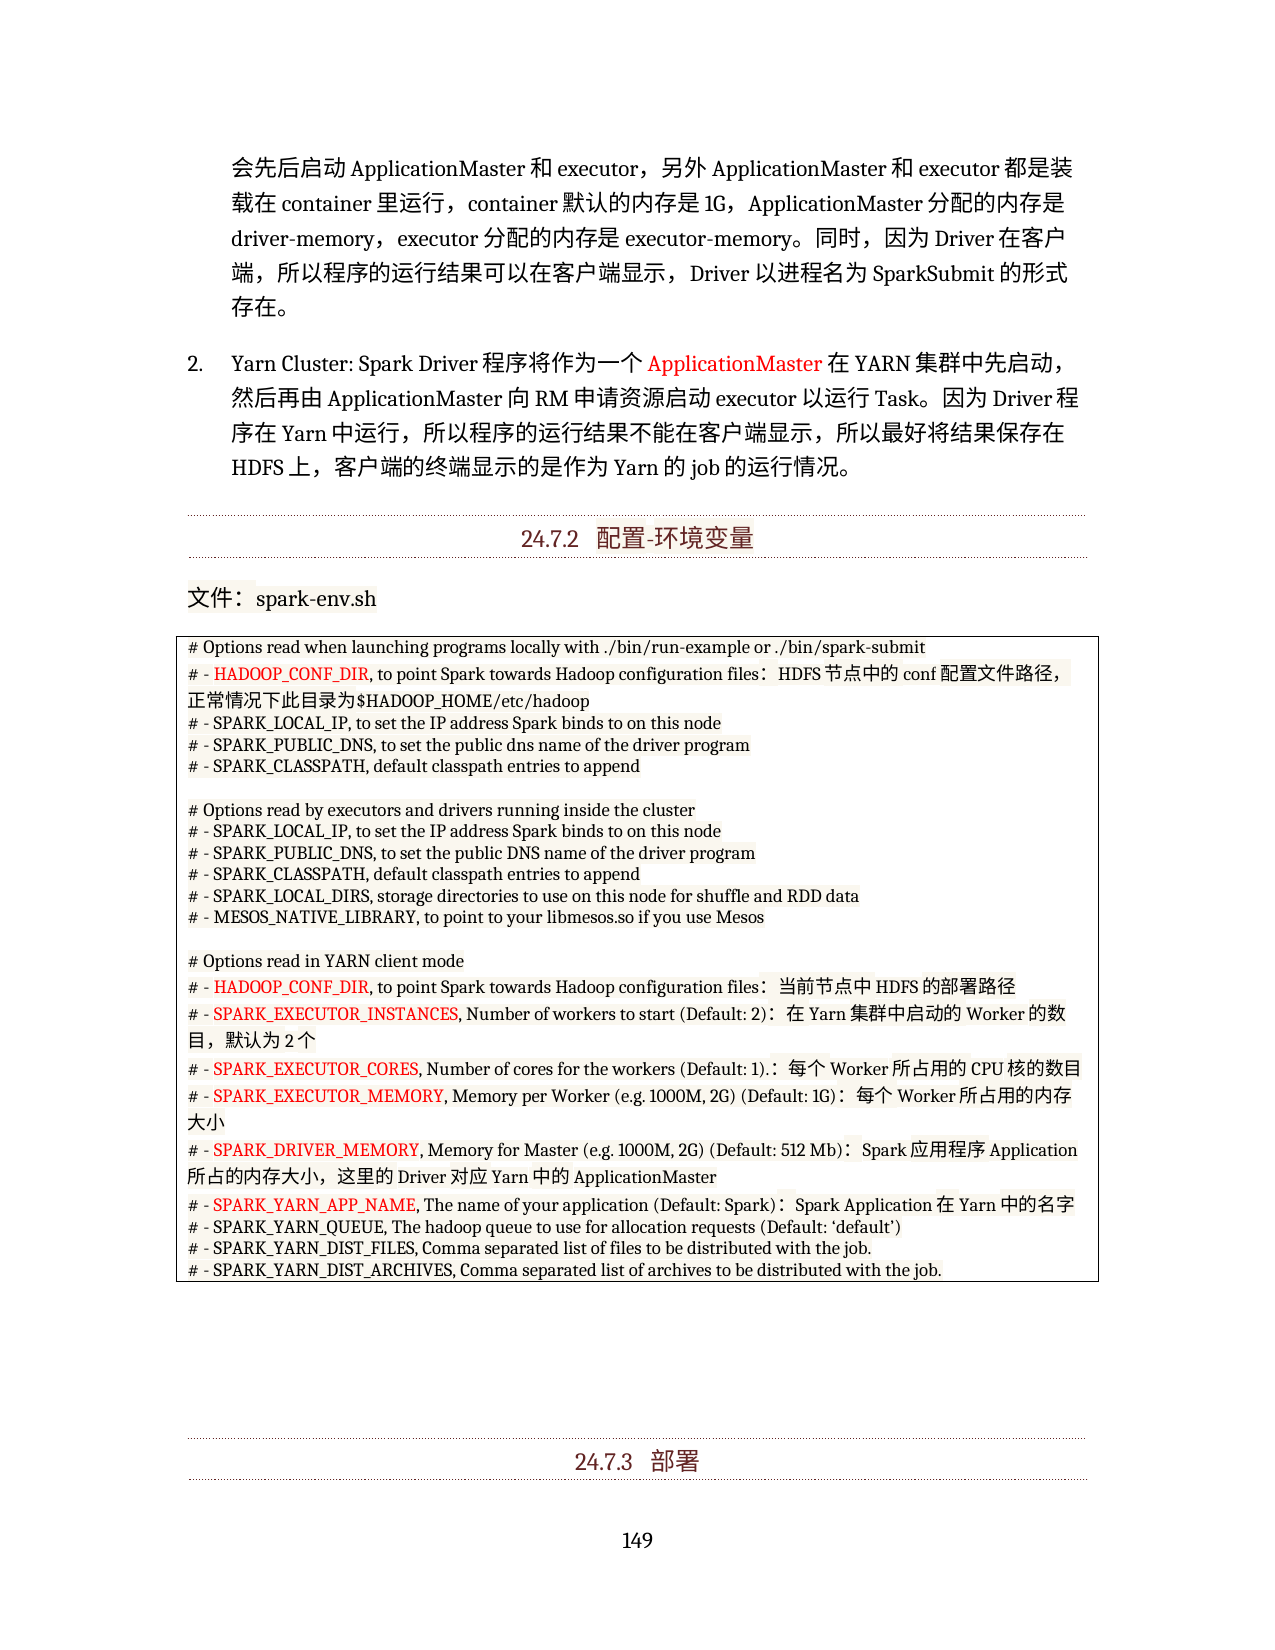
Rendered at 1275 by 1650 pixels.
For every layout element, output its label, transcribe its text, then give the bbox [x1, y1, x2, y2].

subtitle 部署 [187, 1438, 1087, 1480]
list Yarn Cluster: Spark Driver程序将作为一个ApplicationMaster在YARN集群中先启动，然后再由ApplicationMaster向RM申请资源启动executor以运行Task。因为Driver程序在Yarn中运行，所以程序的运行结果不能在客户端显示，所以最好将结果保存在HDFS上，客户端的终端显示的是作为Yarn的job的运行情况。 [187, 345, 1087, 482]
subtitle 配置-环境变量 [187, 515, 1087, 558]
text 文件：spark-env.sh [256, 580, 1087, 613]
table_header # Options read when launching programs locally with ./bin/run-example or ./bin/spark-submit # - HADOOP_CONF_DIR, to point Spark towards Hadoop configuration files：HDFS节点中的conf配置文件路径，正常情况下此目录为$HADOOP_HOME/etc/hadoop # - SPARK_LOCAL_IP, to set the IP address Spark binds to on this node # - SPARK_PUBLIC_DNS, to set the public dns name of the driver program # - SPARK_CLASSPATH, default classpath entries to append # Options read by executors and drivers running inside the cluster # - SPARK_LOCAL_IP, to set the IP address Spark binds to on this node # - SPARK_PUBLIC_DNS, to set the public DNS name of the driver program # - SPARK_CLASSPATH, default classpath entries to append # - SPARK_LOCAL_DIRS, storage directories to use on this node for shuffle and RDD data # - MESOS_NATIVE_LIBRARY, to point to your libmesos.so if you use Mesos # Options read in YARN client mode # - HADOOP_CONF_DIR, to point Spark towards Hadoop configuration files：当前节点中HDFS的部署路径 # - SPARK_EXECUTOR_INSTANCES, Number of workers to start (Default: 2)：在Yarn集群中启动的Worker的数目，默认为2个 # - SPARK_EXECUTOR_CORES, Number of cores for the workers (Default: 1).：每个Worker所占用的CPU核的数目 # - SPARK_EXECUTOR_MEMORY, Memory per Worker (e.g. 1000M, 2G) (Default: 1G)：每个Worker所占用的内存大小 # - SPARK_DRIVER_MEMORY, Memory for Master (e.g. 1000M, 2G) (Default: 512 Mb)：Spark应用程序Application所占的内存大小，这里的Driver对应Yarn中的ApplicationMaster # - SPARK_YARN_APP_NAME, The name of your application (Default: Spark)：Spark Application在Yarn中的名字 # - SPARK_YARN_QUEUE, The hadoop queue to use for allocation requests (Default: ‘default’) # - SPARK_YARN_DIST_FILES, Comma separated list of files to be distributed with the job. # - SPARK_YARN_DIST_ARCHIVES, Comma separated list of archives to be distributed with the job. [177, 637, 1098, 1281]
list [187, 150, 1087, 322]
